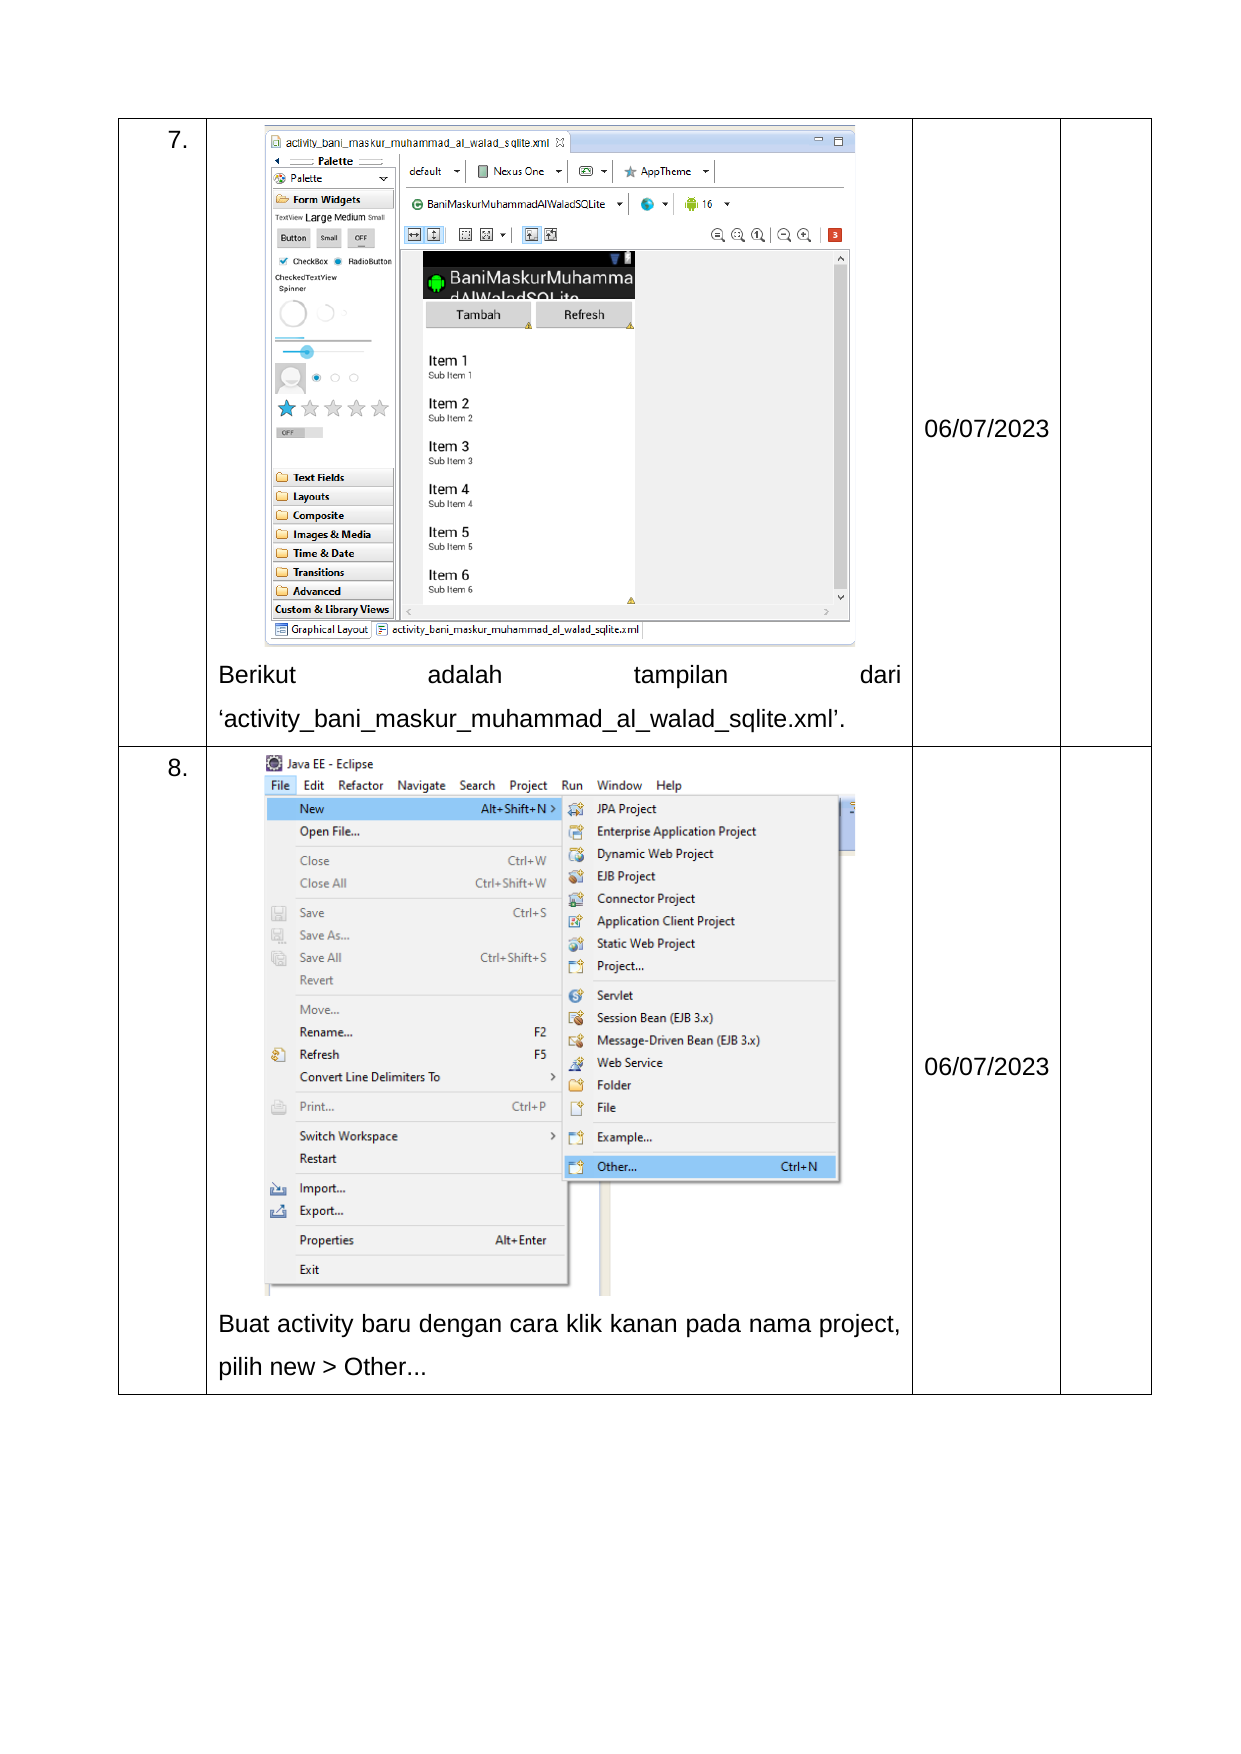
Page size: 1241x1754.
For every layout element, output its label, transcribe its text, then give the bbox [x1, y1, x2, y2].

table_cell Buat activity baru dengan cara klik kanan pada nama project, pilih new > Other... [207, 747, 912, 1394]
picture [264, 125, 855, 647]
table_cell 06/07/2023 [913, 119, 1060, 746]
table_cell 06/07/2023 [913, 747, 1060, 1394]
table_cell Berikut adalah tampilan dari ‘activity_bani_maskur_muhammad_al_walad_sqlite.xml’. [207, 119, 912, 746]
table_cell [119, 119, 206, 746]
table_cell [119, 747, 206, 1394]
table_cell [1061, 119, 1151, 746]
picture [264, 752, 855, 1296]
table_cell [1061, 747, 1151, 1394]
